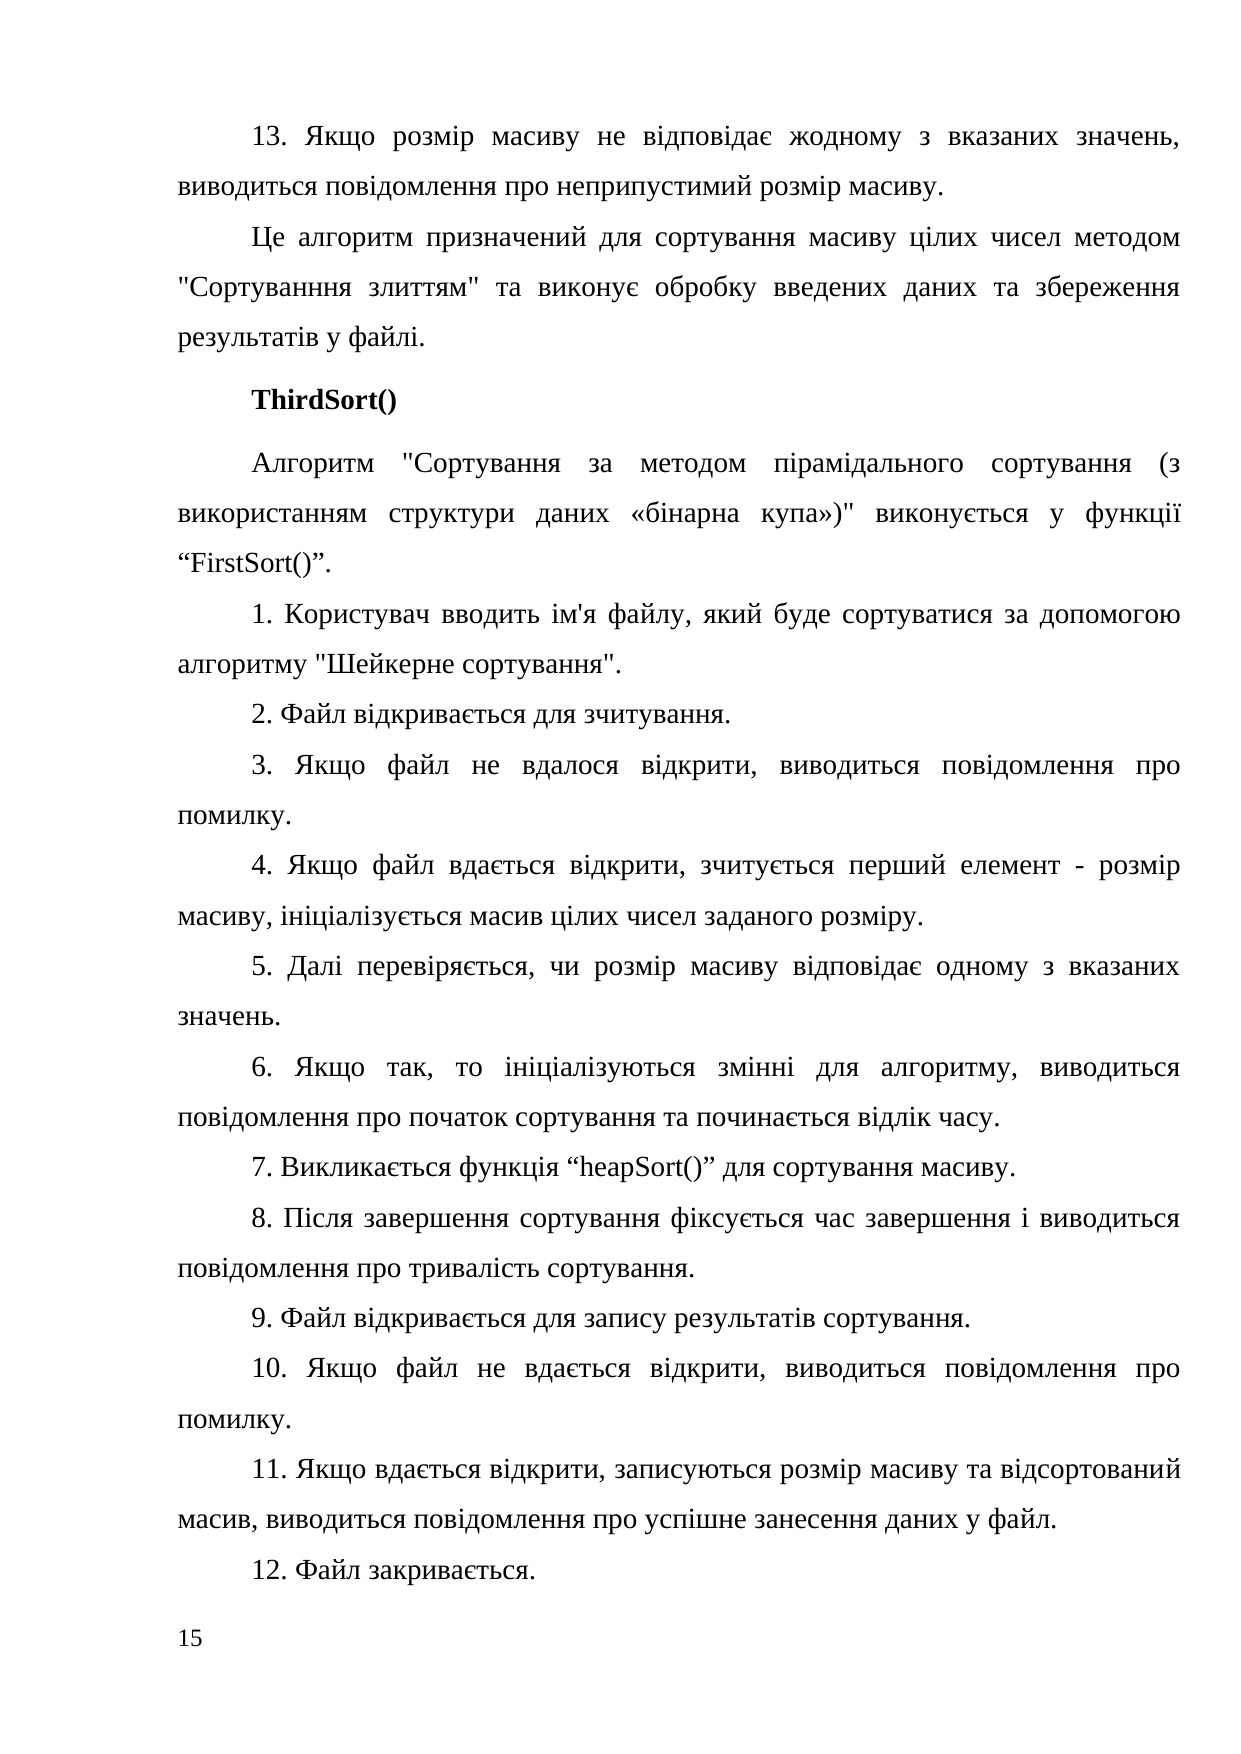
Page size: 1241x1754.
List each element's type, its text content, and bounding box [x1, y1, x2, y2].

text 6. Якщо так, то ініціалізуються змінні для алгоритму, виводиться повідомлення про початок сортування та починається відлік часу. [177, 1049, 1181, 1133]
text 12. Файл закривається. [177, 1552, 1181, 1585]
text 10. Якщо файл не вдається відкрити, виводиться повідомлення про помилку. [177, 1351, 1181, 1434]
text Це алгоритм призначений для сортування масиву цілих чисел методом "Сортуванння злиттям" та виконує обробку введених даних та збереження результатів у файлі. [177, 219, 1181, 353]
text 7. Викликається функція “heapSort()” для сортування масиву. [177, 1149, 1181, 1183]
text 11. Якщо вдається відкрити, записуються розмір масиву та відсортований масив, виводиться повідомлення про успішне занесення даних у файл. [177, 1451, 1181, 1535]
text 9. Файл відкривається для запису результатів сортування. [177, 1300, 1181, 1334]
text 4. Якщо файл вдається відкрити, зчитується перший елемент - розмір масиву, ініціалізується масив цілих чисел заданого розміру. [177, 847, 1181, 931]
text Алгоритм "Cортування за методом пірамідального сортування (з використанням структури даних «бінарна купа»)" виконується у функції “FirstSort()”. [177, 445, 1181, 579]
text 13. Якщо розмір масиву не відповідає жодному з вказаних значень, виводиться повідомлення про неприпустимий розмір масиву. [177, 118, 1181, 202]
text 8. Після завершення сортування фіксується час завершення і виводиться повідомлення про тривалість сортування. [177, 1200, 1181, 1283]
text 5. Далі перевіряється, чи розмір масиву відповідає одному з вказаних значень. [177, 948, 1181, 1032]
text 1. Користувач вводить ім'я файлу, який буде сортуватися за допомогою алгоритму "Шейкерне сортування". [177, 596, 1181, 680]
text 3. Якщо файл не вдалося відкрити, виводиться повідомлення про помилку. [177, 747, 1181, 831]
text 2. Файл відкривається для зчитування. [177, 697, 1181, 730]
text ThirdSort() [177, 382, 1181, 416]
